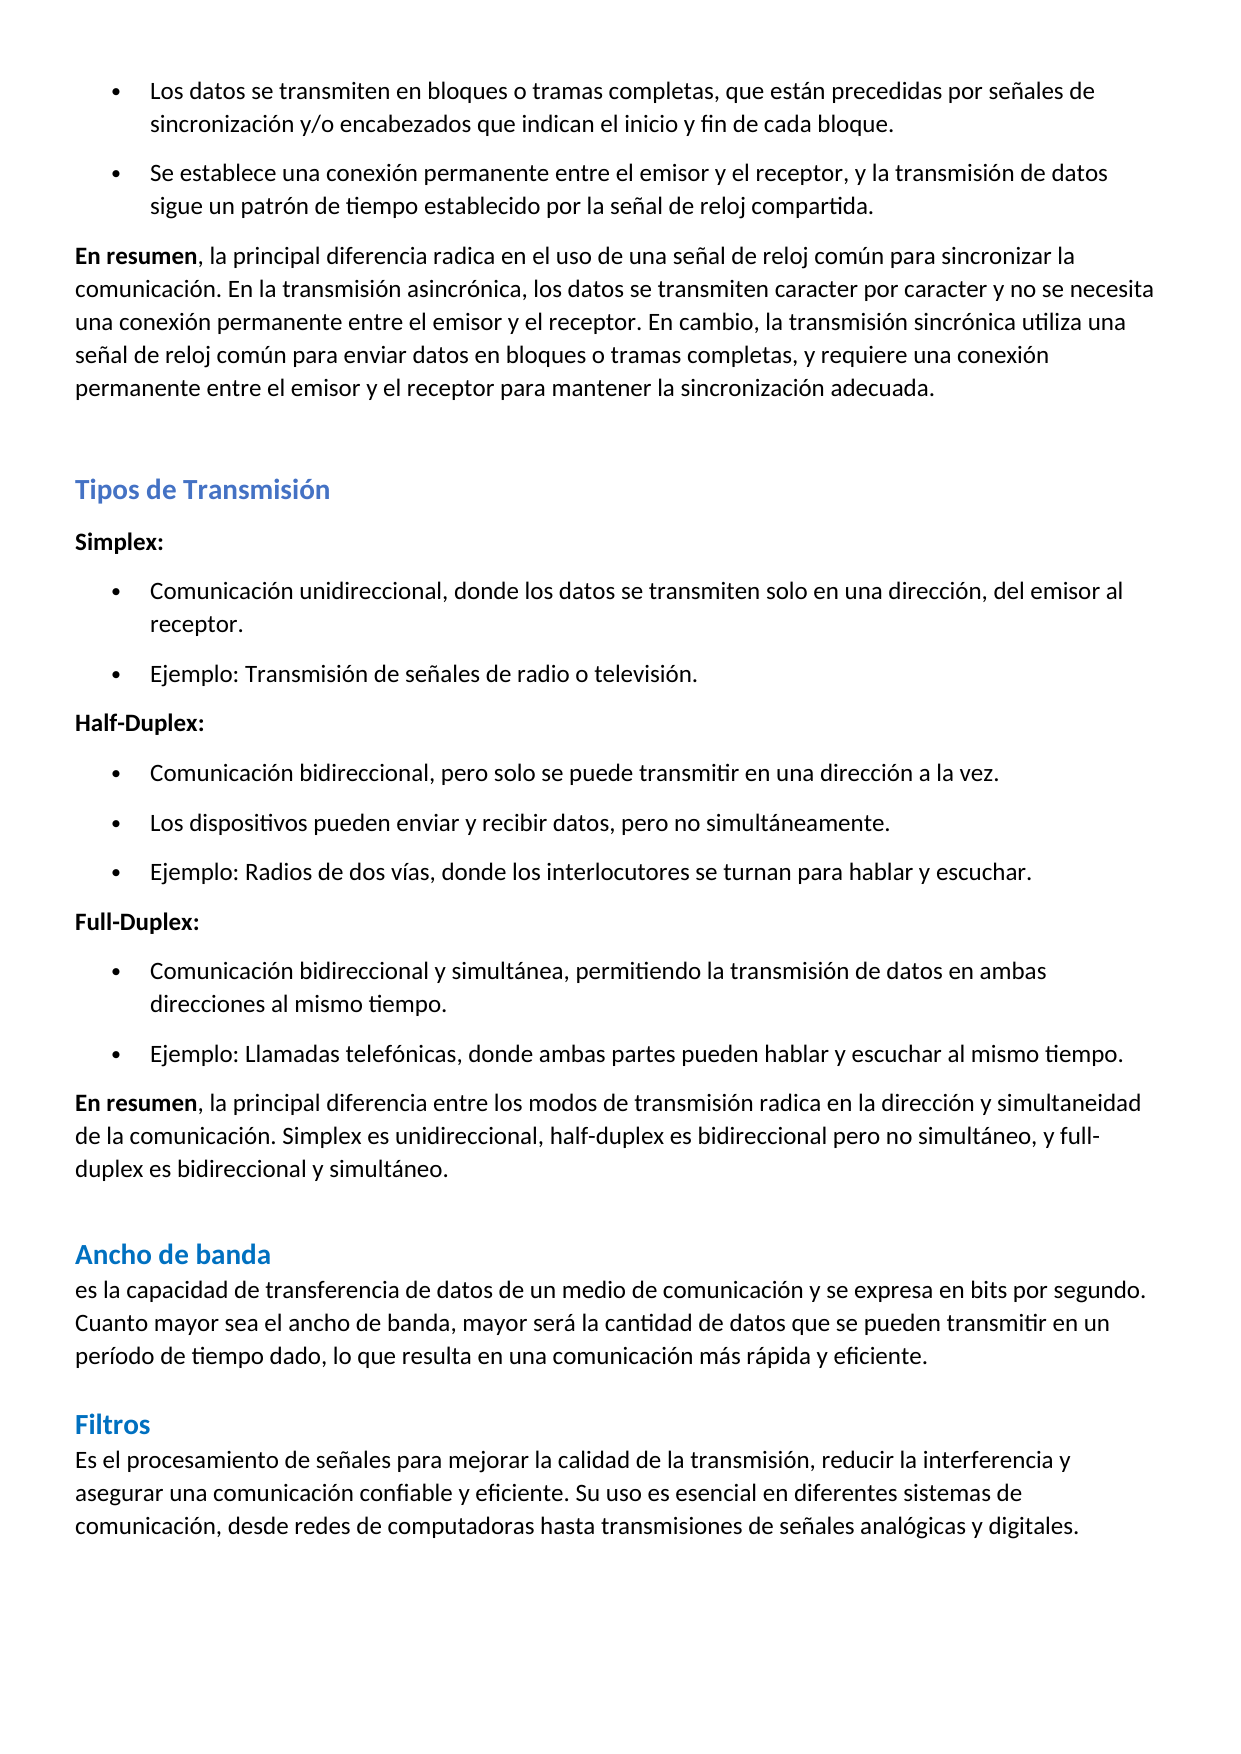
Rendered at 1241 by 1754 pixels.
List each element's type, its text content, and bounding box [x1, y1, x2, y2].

text En resumen, la principal diferencia radica en el uso de una señal de reloj común para sincronizar la comunicación. En la transmisión asincrónica, los datos se transmiten caracter por caracter y no se necesita una conexión permanente entre el emisor y el receptor. En cambio, la transmisión sincrónica utiliza una señal de reloj común para enviar datos en bloques o tramas completas, y requiere una conexión permanente entre el emisor y el receptor para mantener la sincronización adecuada. [75, 240, 1165, 402]
list Comunicación bidireccional y simultánea, permitiendo la transmisión de datos en ambas direcciones al mismo tiempo. [112, 956, 1165, 1019]
list Comunicación unidireccional, donde los datos se transmiten solo en una dirección, del emisor al receptor. [112, 576, 1165, 639]
list Ejemplo: Llamadas telefónicas, donde ambas partes pueden hablar y escuchar al mismo tiempo. [112, 1038, 1165, 1068]
text Simplex: [75, 526, 1165, 556]
text Full-Duplex: [75, 906, 1165, 936]
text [75, 1203, 1165, 1618]
list Los dispositivos pueden enviar y recibir datos, pero no simultáneamente. [112, 807, 1165, 837]
list Se establece una conexión permanente entre el emisor y el receptor, y la transmisión de datos sigue un patrón de tiempo establecido por la señal de reloj compartida. [112, 157, 1165, 221]
text Tipos de Transmisión [75, 471, 1165, 506]
list Ejemplo: Transmisión de señales de radio o televisión. [112, 658, 1165, 688]
list Los datos se transmiten en bloques o tramas completas, que están precedidas por señales de sincronización y/o encabezados que indican el inicio y fin de cada bloque. [112, 75, 1165, 138]
text En resumen, la principal diferencia entre los modos de transmisión radica en la dirección y simultaneidad de la comunicación. Simplex es unidireccional, half-duplex es bidireccional pero no simultáneo, y full-duplex es bidireccional y simultáneo. [75, 1088, 1165, 1184]
list Comunicación bidireccional, pero solo se puede transmitir en una dirección a la vez. [112, 757, 1165, 788]
text Half-Duplex: [75, 708, 1165, 738]
list Ejemplo: Radios de dos vías, donde los interlocutores se turnan para hablar y escuchar. [112, 856, 1165, 887]
